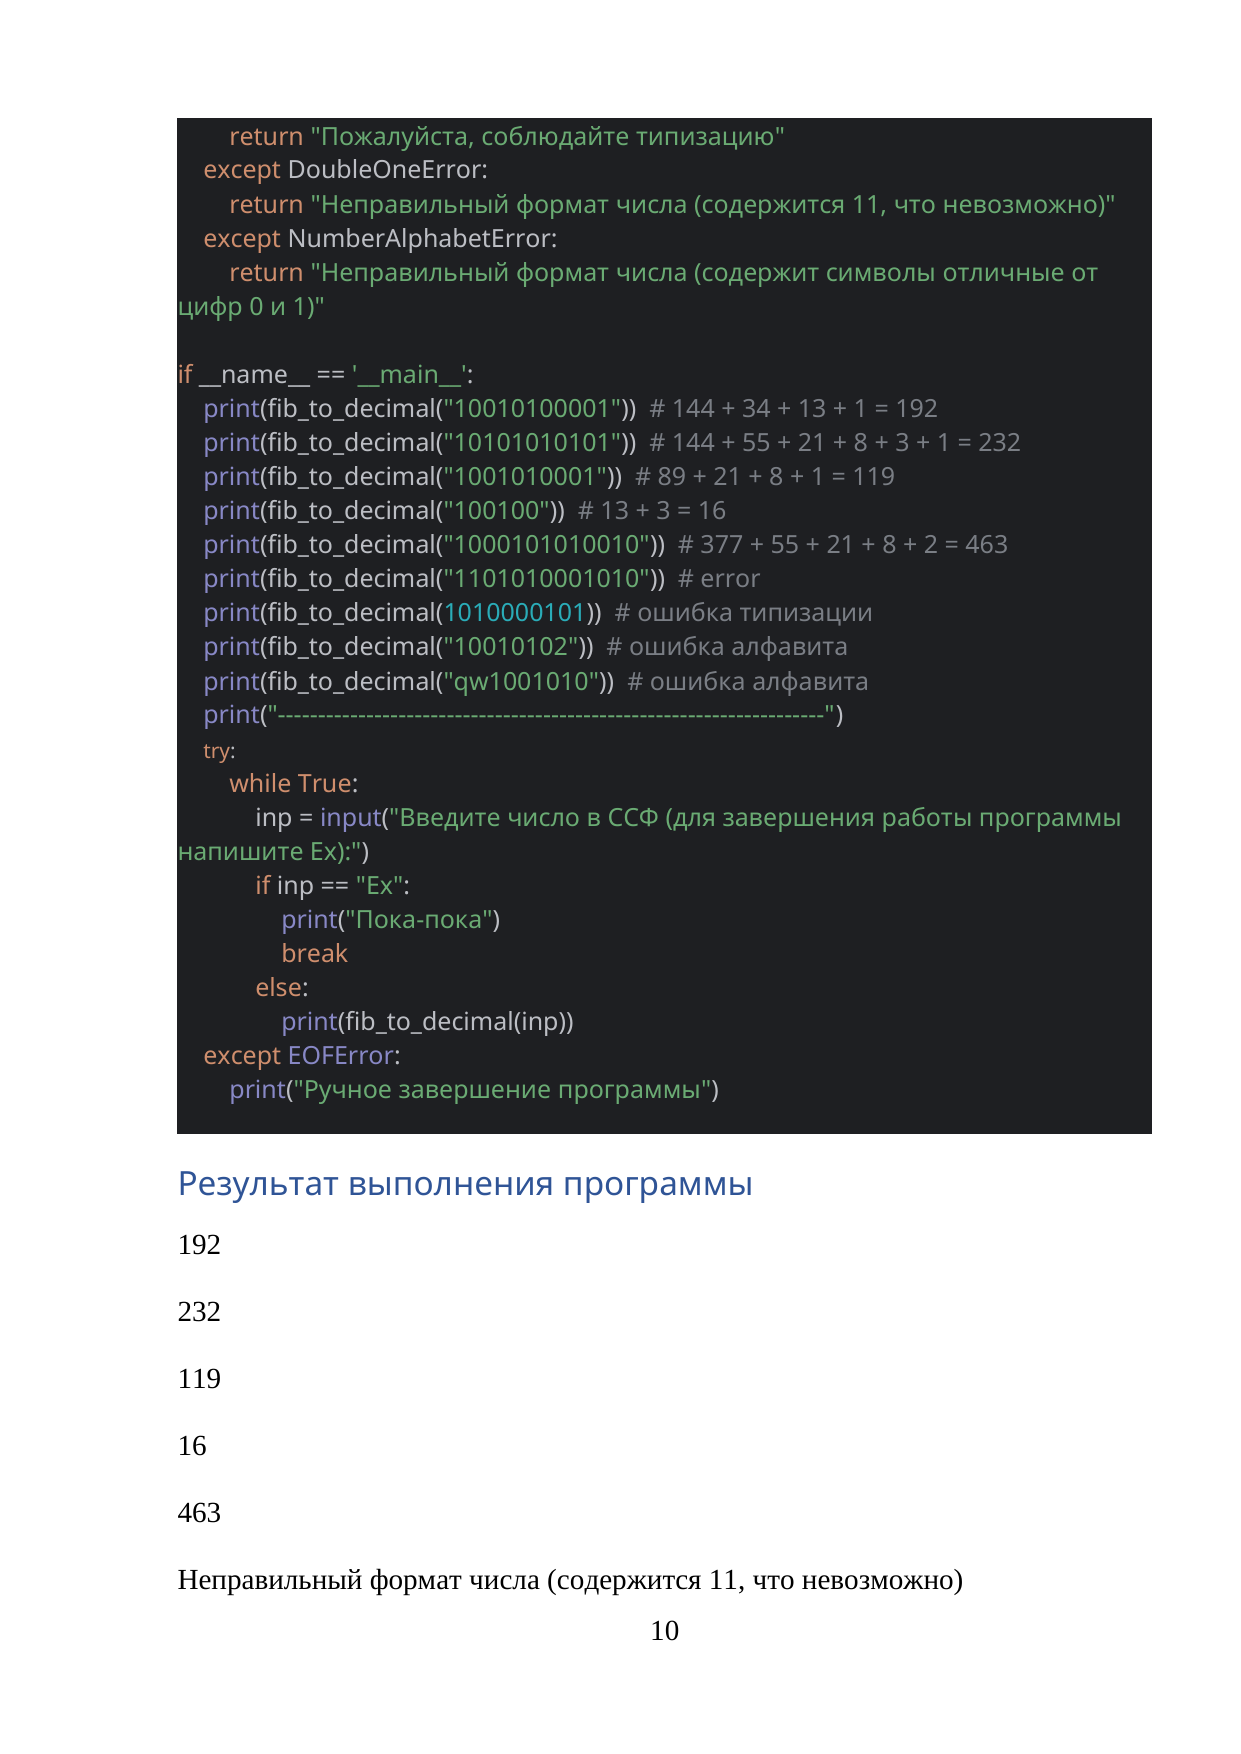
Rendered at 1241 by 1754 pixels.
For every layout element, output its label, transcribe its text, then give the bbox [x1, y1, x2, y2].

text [177, 118, 1152, 1106]
text 232 [177, 1294, 1152, 1328]
text 192 [177, 1227, 1152, 1261]
text 463 [177, 1495, 1152, 1529]
text 119 [177, 1361, 1152, 1395]
text Неправильный формат числа (содержится 11, что невозможно) [177, 1562, 1152, 1596]
text 16 [177, 1428, 1152, 1462]
subtitle Результат выполнения программы [177, 1159, 1152, 1205]
